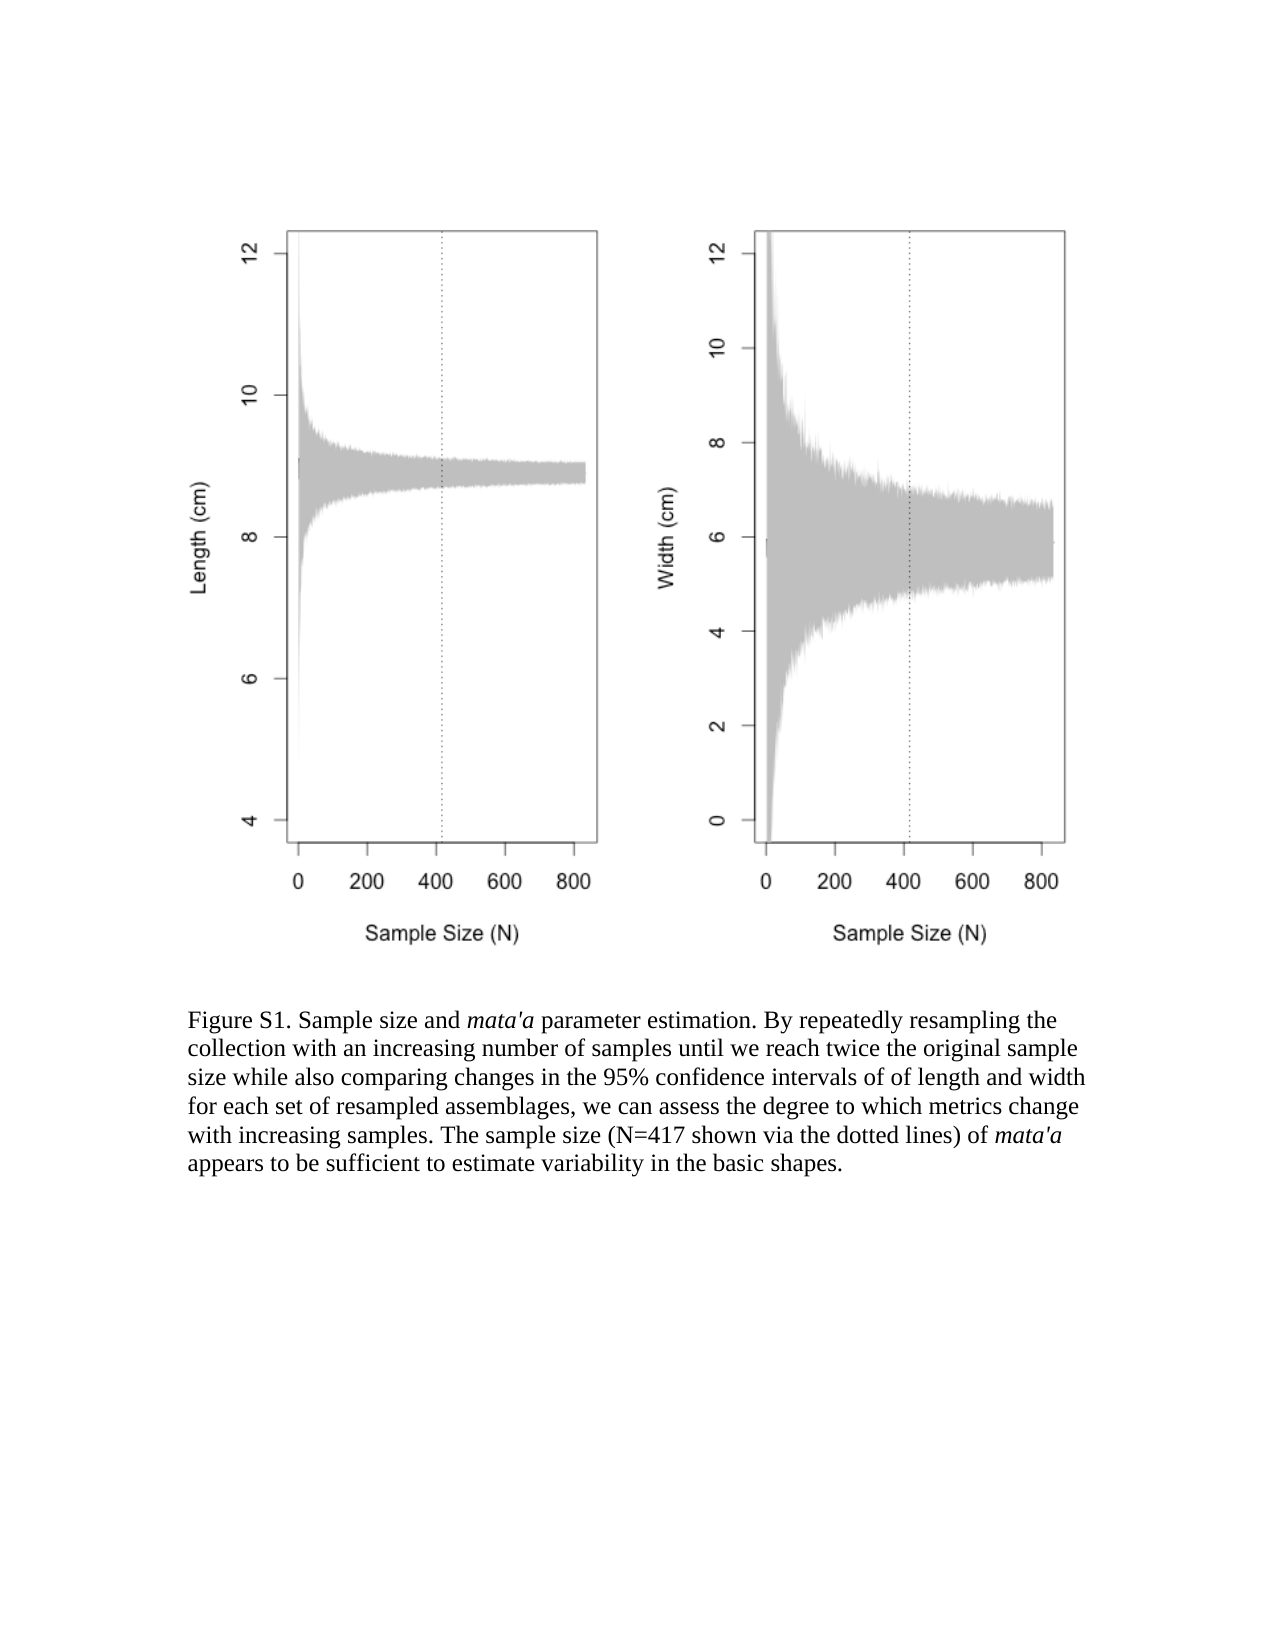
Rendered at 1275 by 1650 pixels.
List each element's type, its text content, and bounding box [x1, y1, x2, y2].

text Figure S1. Sample size and mata'a parameter estimation. By repeatedly resampling the collection with an increasing number of samples until we reach twice the original sample size while also comparing changes in the 95% confidence intervals of of length and width for each set of resampled assemblages, we can assess the degree to which metrics change with increasing samples. The sample size (N=417 shown via the dotted lines) of mata'a appears to be sufficient to estimate variability in the basic shapes. [187, 1005, 1087, 1177]
picture [187, 168, 1088, 958]
